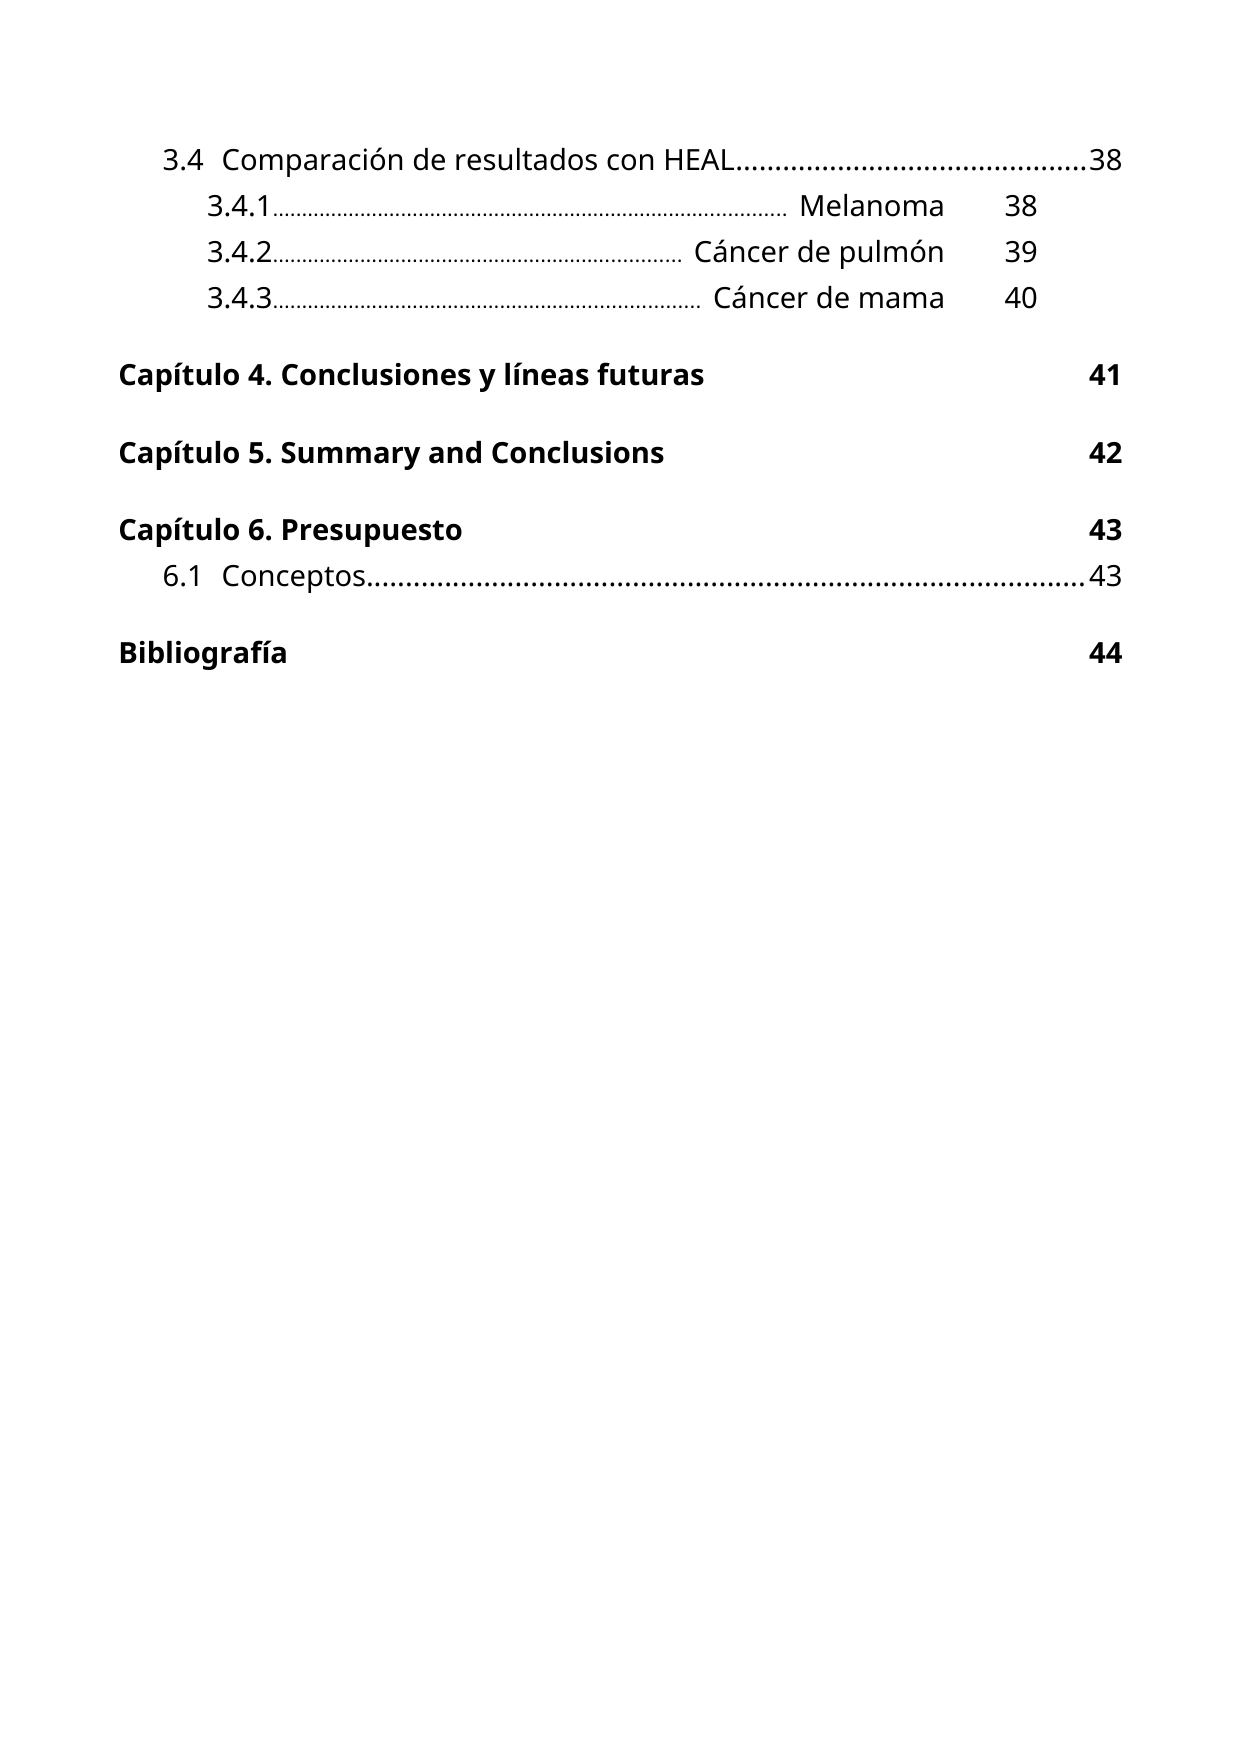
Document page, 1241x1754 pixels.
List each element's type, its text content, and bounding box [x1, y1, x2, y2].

text 3.4 Comparación de resultados con HEAL 38 [162, 140, 1122, 179]
text Bibliografía 44 [118, 632, 1122, 672]
text Capítulo 5. Summary and Conclusions 42 [118, 432, 1122, 472]
text 3.4.2 Cáncer de pulmón 39 [207, 232, 1092, 271]
text 3.4.1 Melanoma 38 [207, 186, 1092, 225]
text Capítulo 4. Conclusiones y líneas futuras 41 [118, 355, 1122, 394]
text 3.4.3 Cáncer de mama 40 [207, 277, 1092, 317]
text Capítulo 6. Presupuesto 43 [118, 509, 1122, 549]
text 6.1 Conceptos 43 [162, 555, 1122, 595]
